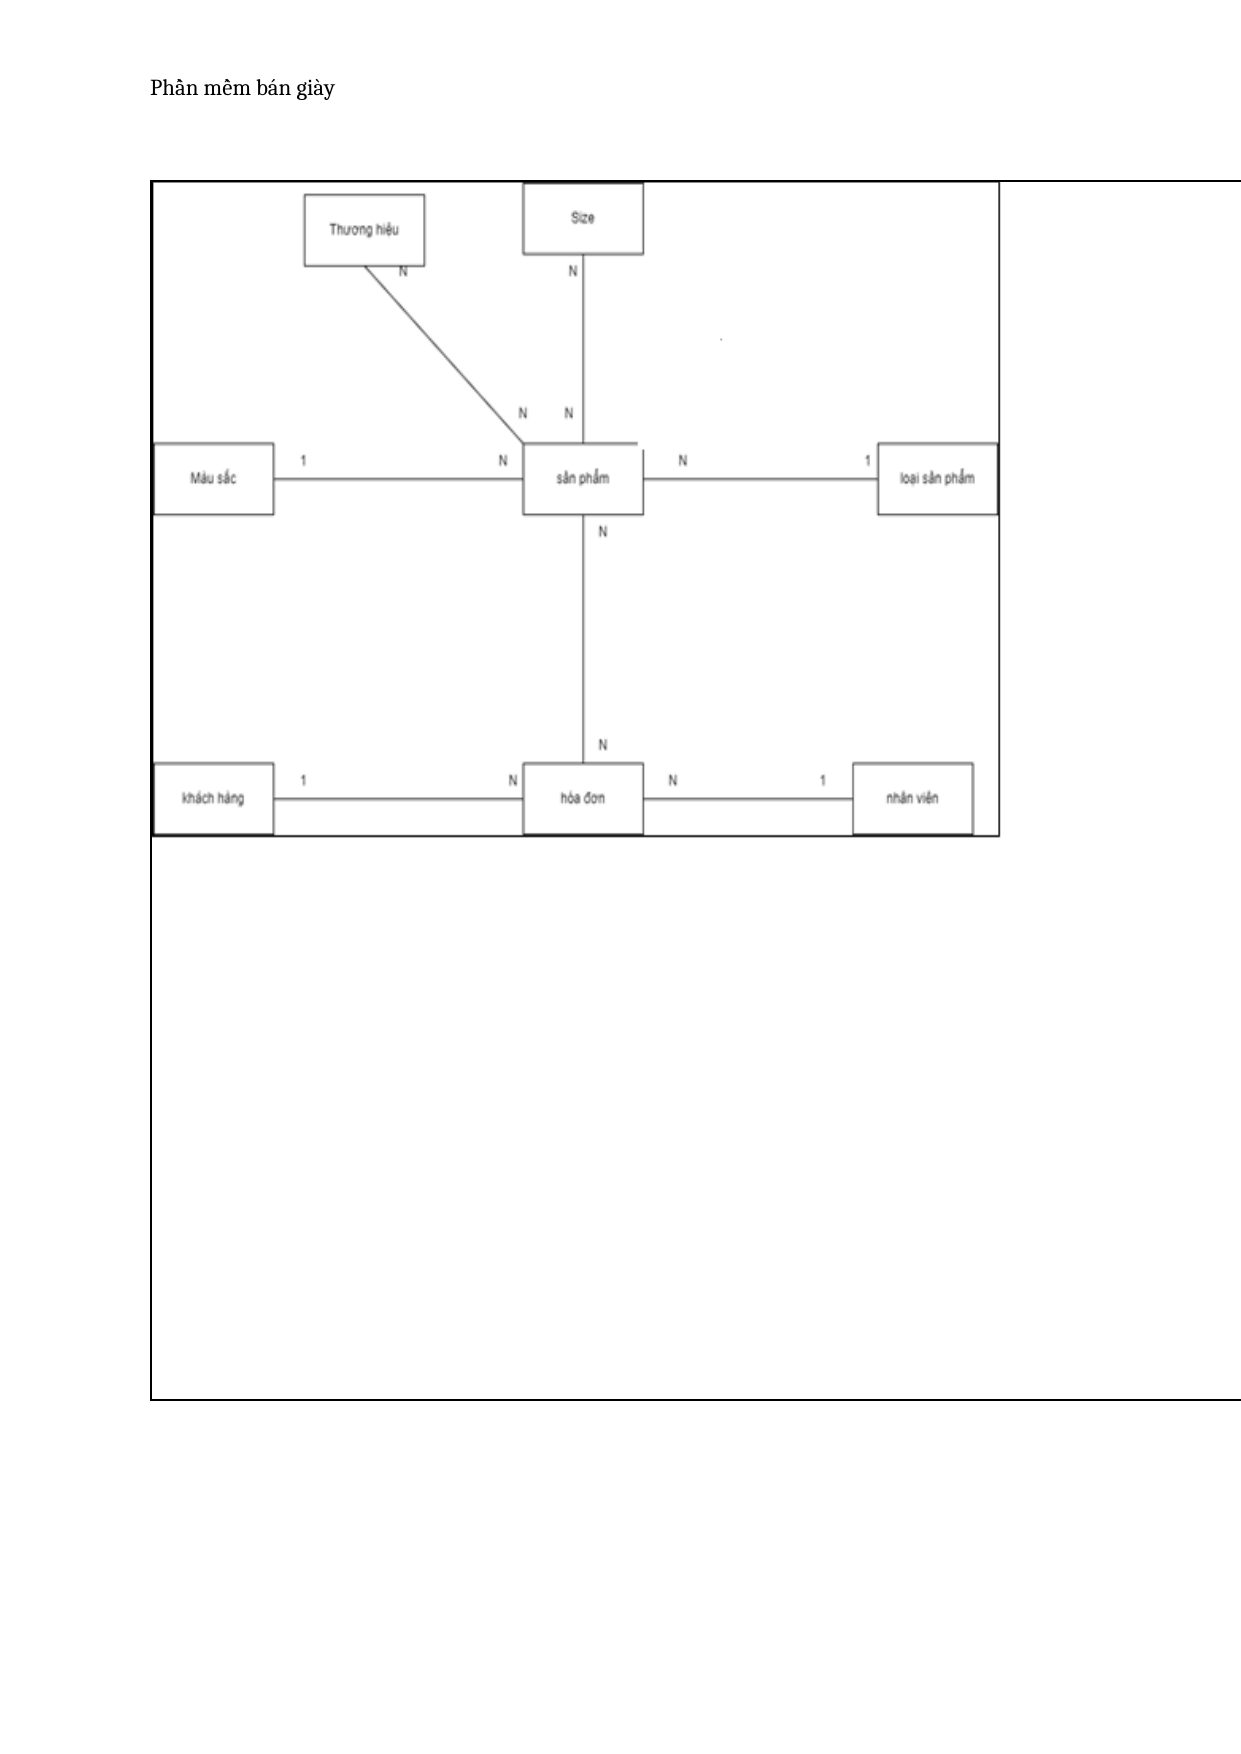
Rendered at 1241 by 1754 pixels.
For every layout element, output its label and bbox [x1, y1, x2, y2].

picture [152, 182, 1241, 1399]
